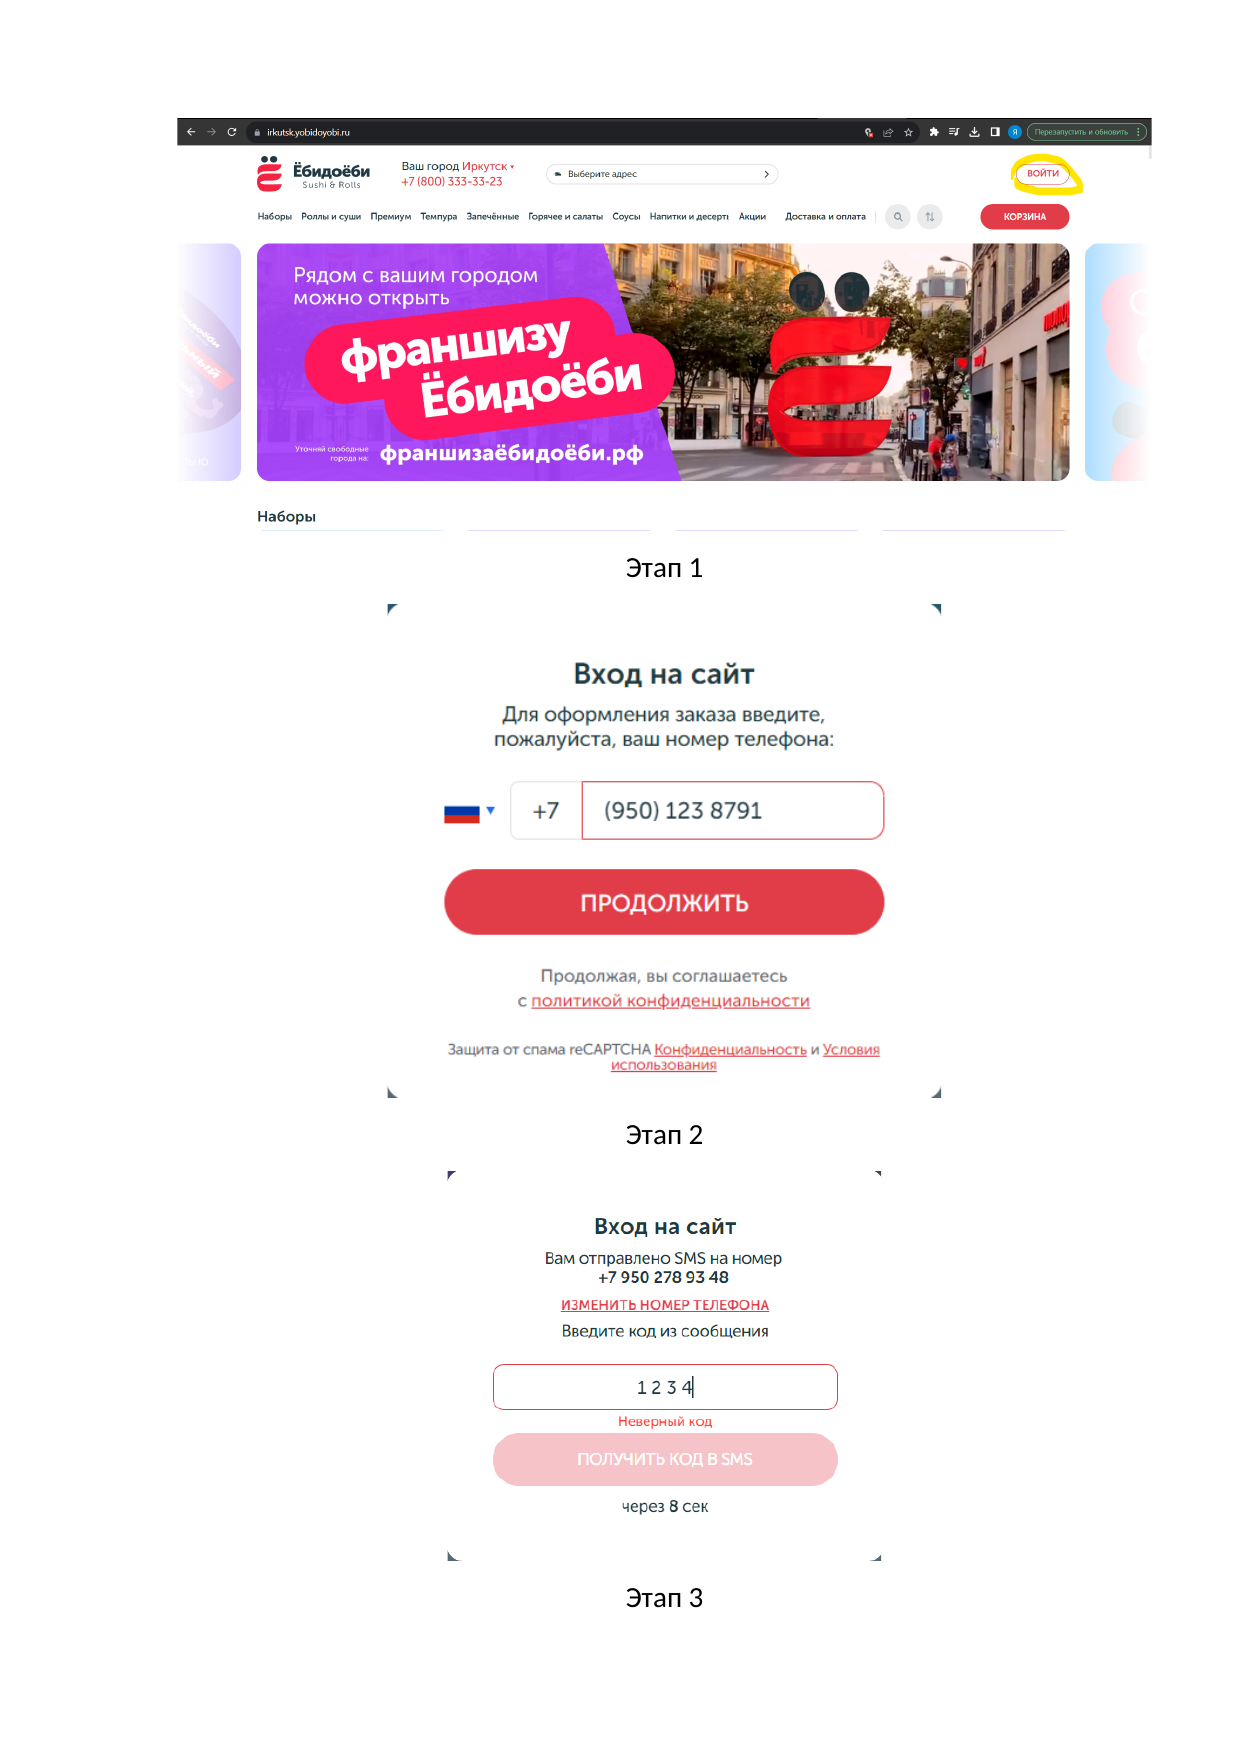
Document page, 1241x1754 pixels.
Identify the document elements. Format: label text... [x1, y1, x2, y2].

text Этап 2 [177, 1116, 1152, 1152]
text Этап 3 [177, 1579, 1152, 1615]
picture [447, 1171, 882, 1561]
picture [387, 604, 942, 1098]
picture [177, 118, 1152, 531]
text Этап 1 [177, 549, 1152, 585]
